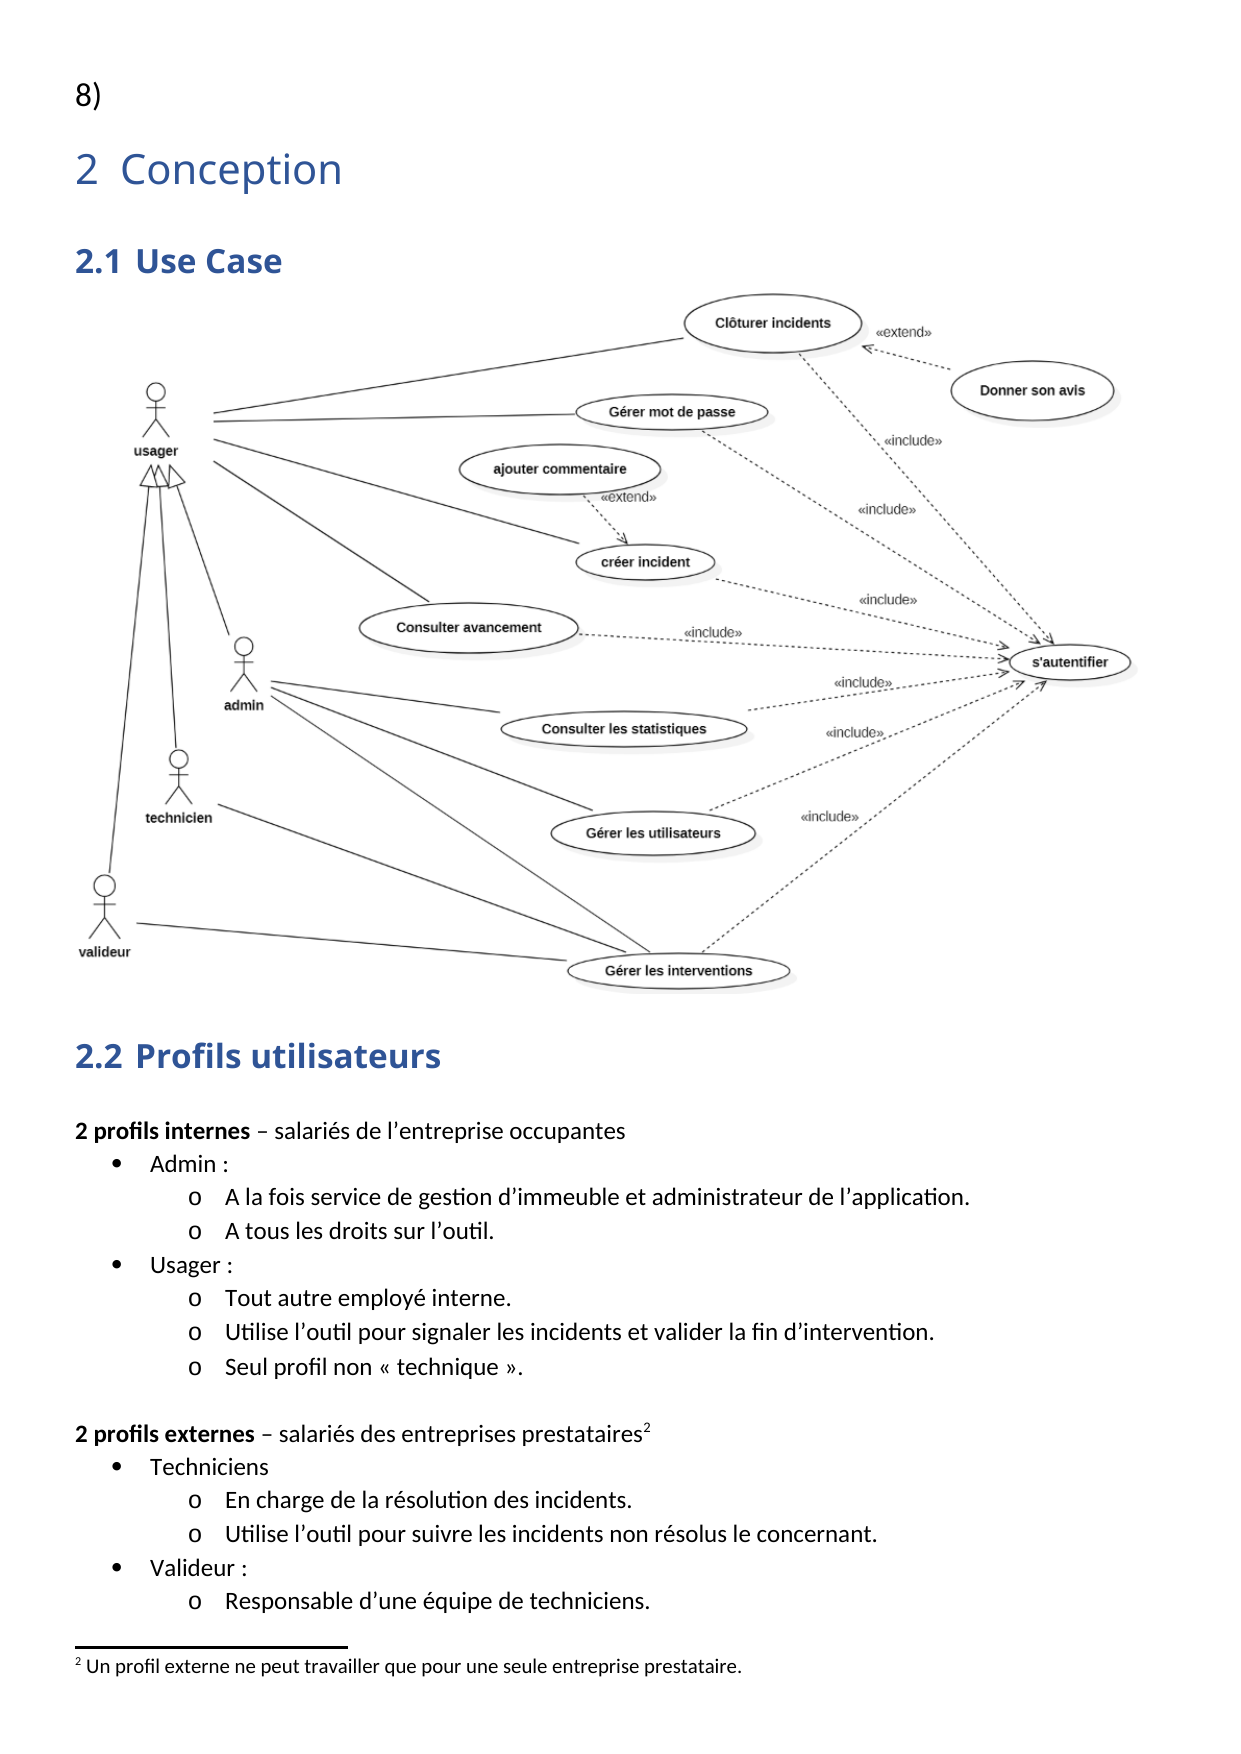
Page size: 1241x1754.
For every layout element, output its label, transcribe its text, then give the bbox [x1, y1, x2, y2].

list A tous les droits sur l’outil. [187, 1215, 1165, 1247]
list Utilise l’outil pour suivre les incidents non résolus le concernant. [187, 1518, 1165, 1550]
subtitle Conception [75, 139, 1165, 196]
text 2 profils externes – salariés des entreprises prestataires [75, 1418, 1165, 1448]
list Responsable d’une équipe de techniciens. [187, 1585, 1165, 1617]
picture [75, 286, 1143, 994]
text 2 profils internes – salariés de l’entreprise occupantes [75, 1115, 1165, 1145]
subtitle Profils utilisateurs [75, 1033, 1165, 1078]
list Techniciens [112, 1451, 1165, 1481]
list A la fois service de gestion d’immeuble et administrateur de l’application. [187, 1181, 1165, 1212]
list Seul profil non « technique ». [187, 1351, 1165, 1382]
list Tout autre employé interne. [187, 1282, 1165, 1314]
list Utilise l’outil pour signaler les incidents et valider la fin d’intervention. [187, 1316, 1165, 1348]
list Usager : [112, 1249, 1165, 1280]
list Admin : [112, 1148, 1165, 1178]
list Valideur : [112, 1552, 1165, 1583]
list En charge de la résolution des incidents. [187, 1484, 1165, 1516]
subtitle Use Case [75, 238, 1165, 283]
